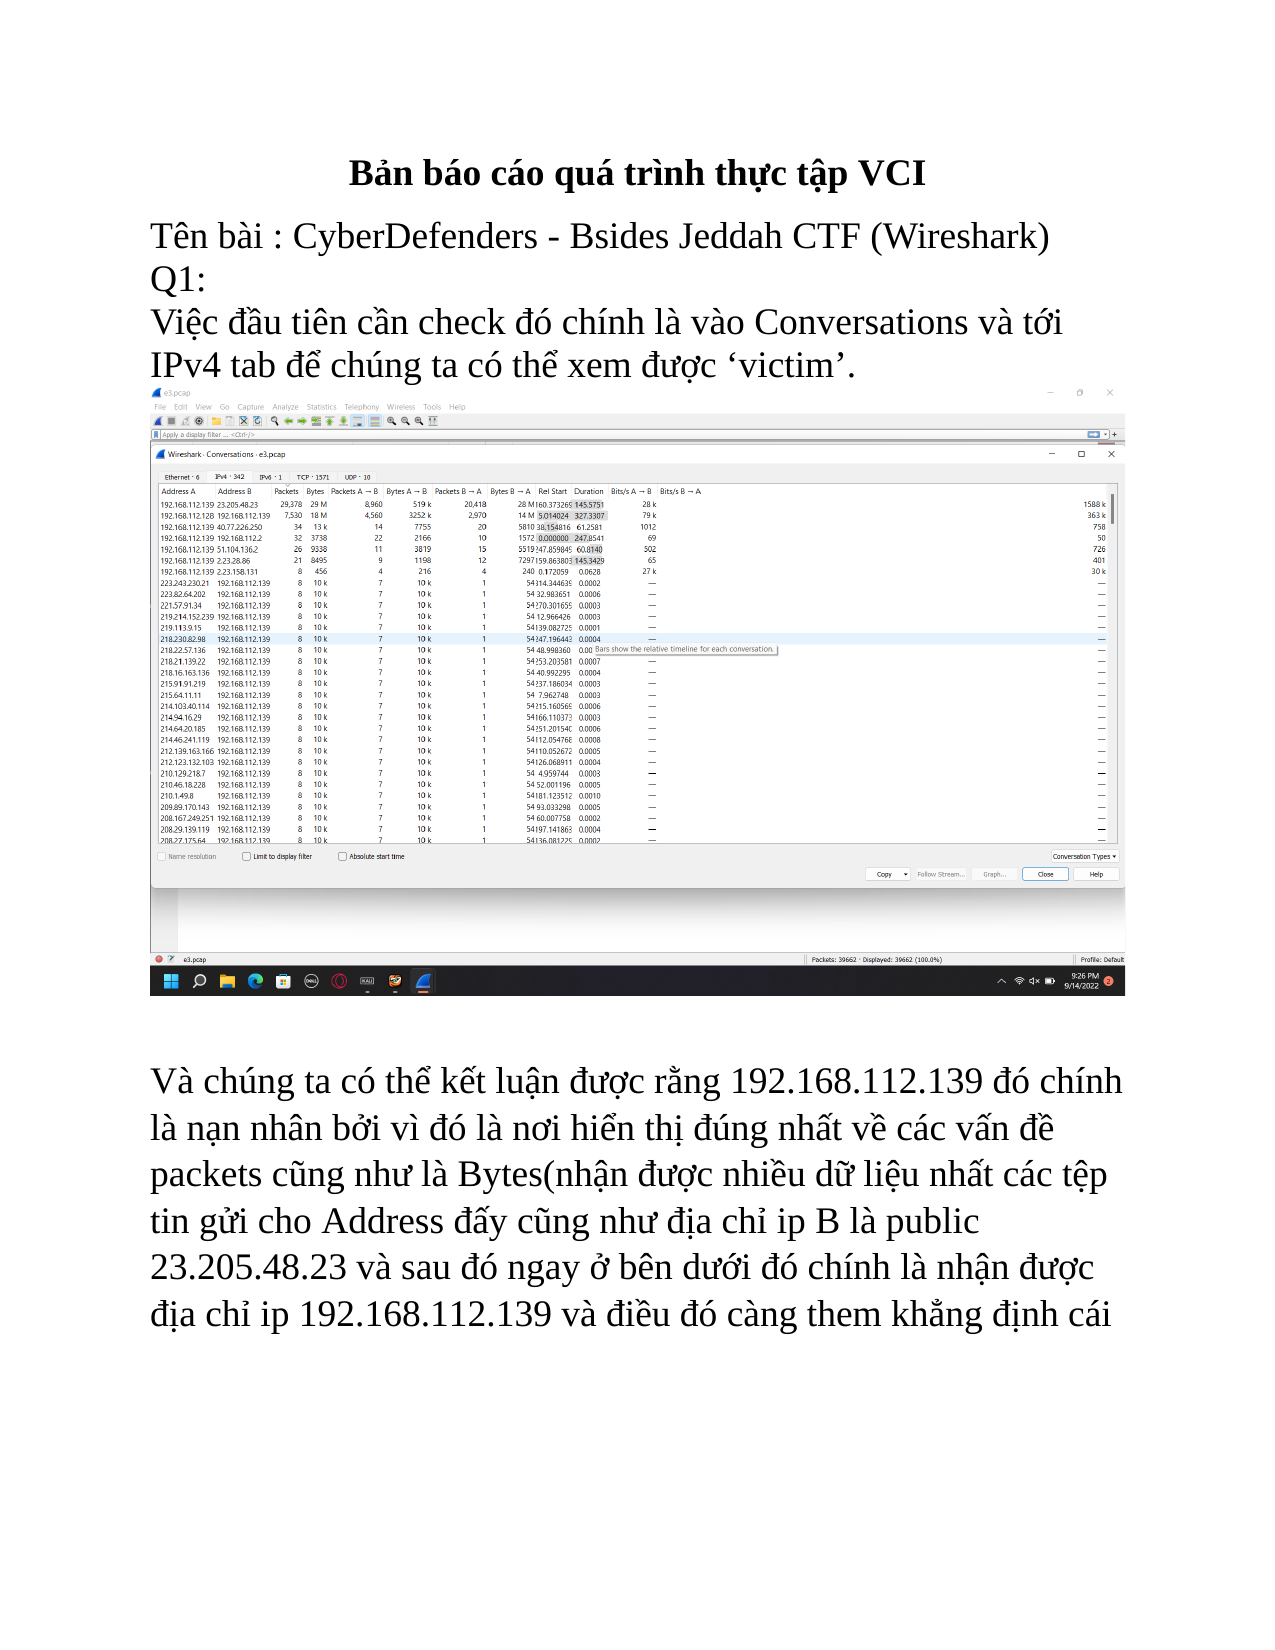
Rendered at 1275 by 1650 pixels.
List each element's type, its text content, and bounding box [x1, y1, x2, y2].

subtitle Tên bài : CyberDefenders - Bsides Jeddah CTF (Wireshark) [150, 213, 1125, 256]
text Bản báo cáo quá trình thực tập VCI [150, 150, 1125, 193]
subtitle Q1: [150, 256, 1125, 299]
subtitle Việc đầu tiên cần check đó chính là vào Conversations và tới IPv4 tab để chúng ta có thể xem được ‘victim’. [150, 299, 1125, 385]
picture [150, 385, 1125, 996]
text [150, 1058, 1125, 1334]
